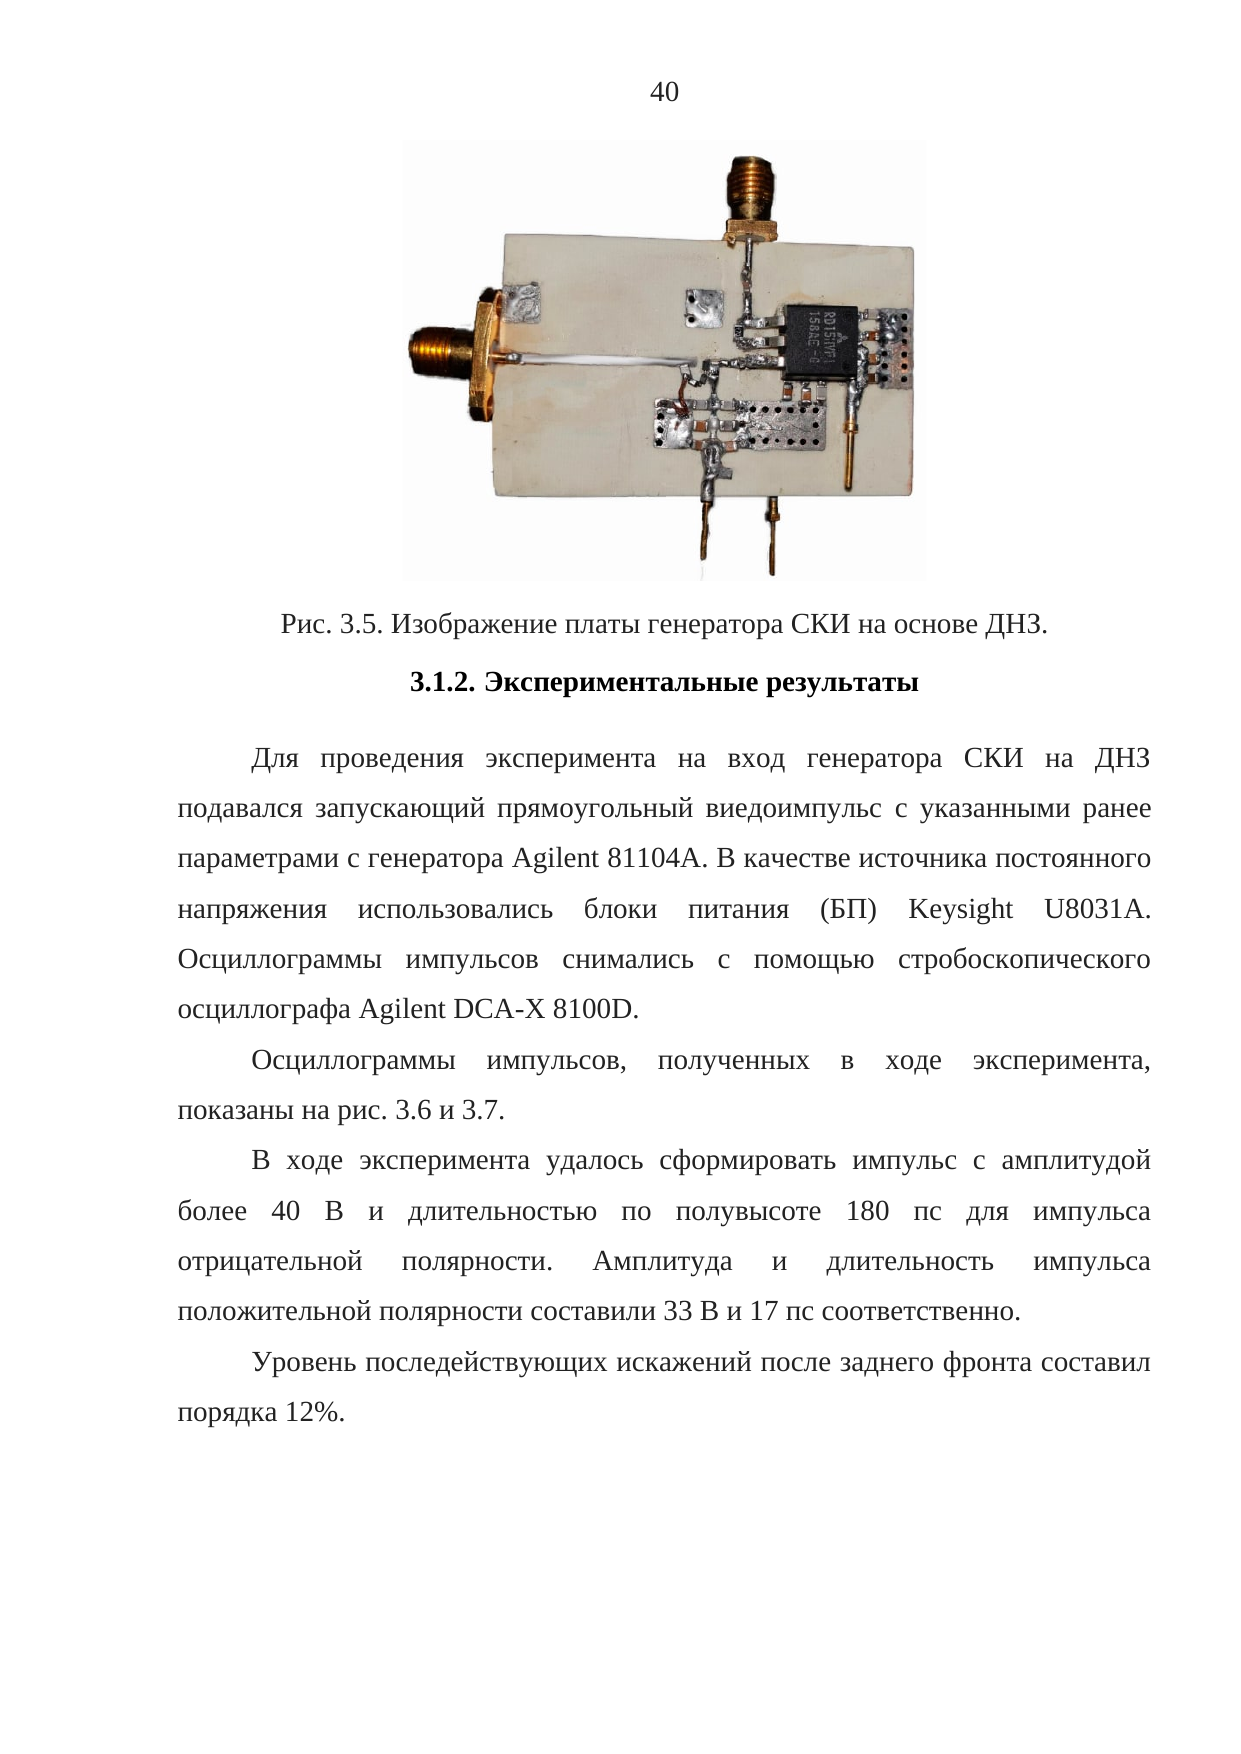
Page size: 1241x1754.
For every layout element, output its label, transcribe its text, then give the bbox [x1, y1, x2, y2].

text Рис. 3.5. Изображение платы генератора СКИ на основе ДНЗ. [177, 606, 1152, 639]
text В ходе эксперимента удалось сформировать импульс с амплитудой более 40 В и длительностью по полувысоте 180 пс для импульса отрицательной полярности. Амплитуда и длительность импульса положительной полярности составили 33 В и 17 пс соответственно. [177, 1142, 1152, 1327]
text Для проведения эксперимента на вход генератора СКИ на ДНЗ подавался запускающий прямоугольный виедоимпульс c указанными ранее параметрами с генератора Agilent 81104A. В качестве источника постоянного напряжения использовались блоки питания (БП) Keysight U8031A. Осциллограммы импульсов снимались с помощью стробоскопического осциллографа Agilent DCA-X 8100D. [177, 740, 1152, 1025]
subtitle Экспериментальные результаты [177, 664, 1152, 698]
text Осциллограммы импульсов, полученных в ходе эксперимента, показаны на рис. 3.6 и 3.7. [177, 1042, 1152, 1126]
text Уровень последействующих искажений после заднего фронта составил порядка 12%. [177, 1344, 1152, 1427]
picture [402, 140, 927, 581]
